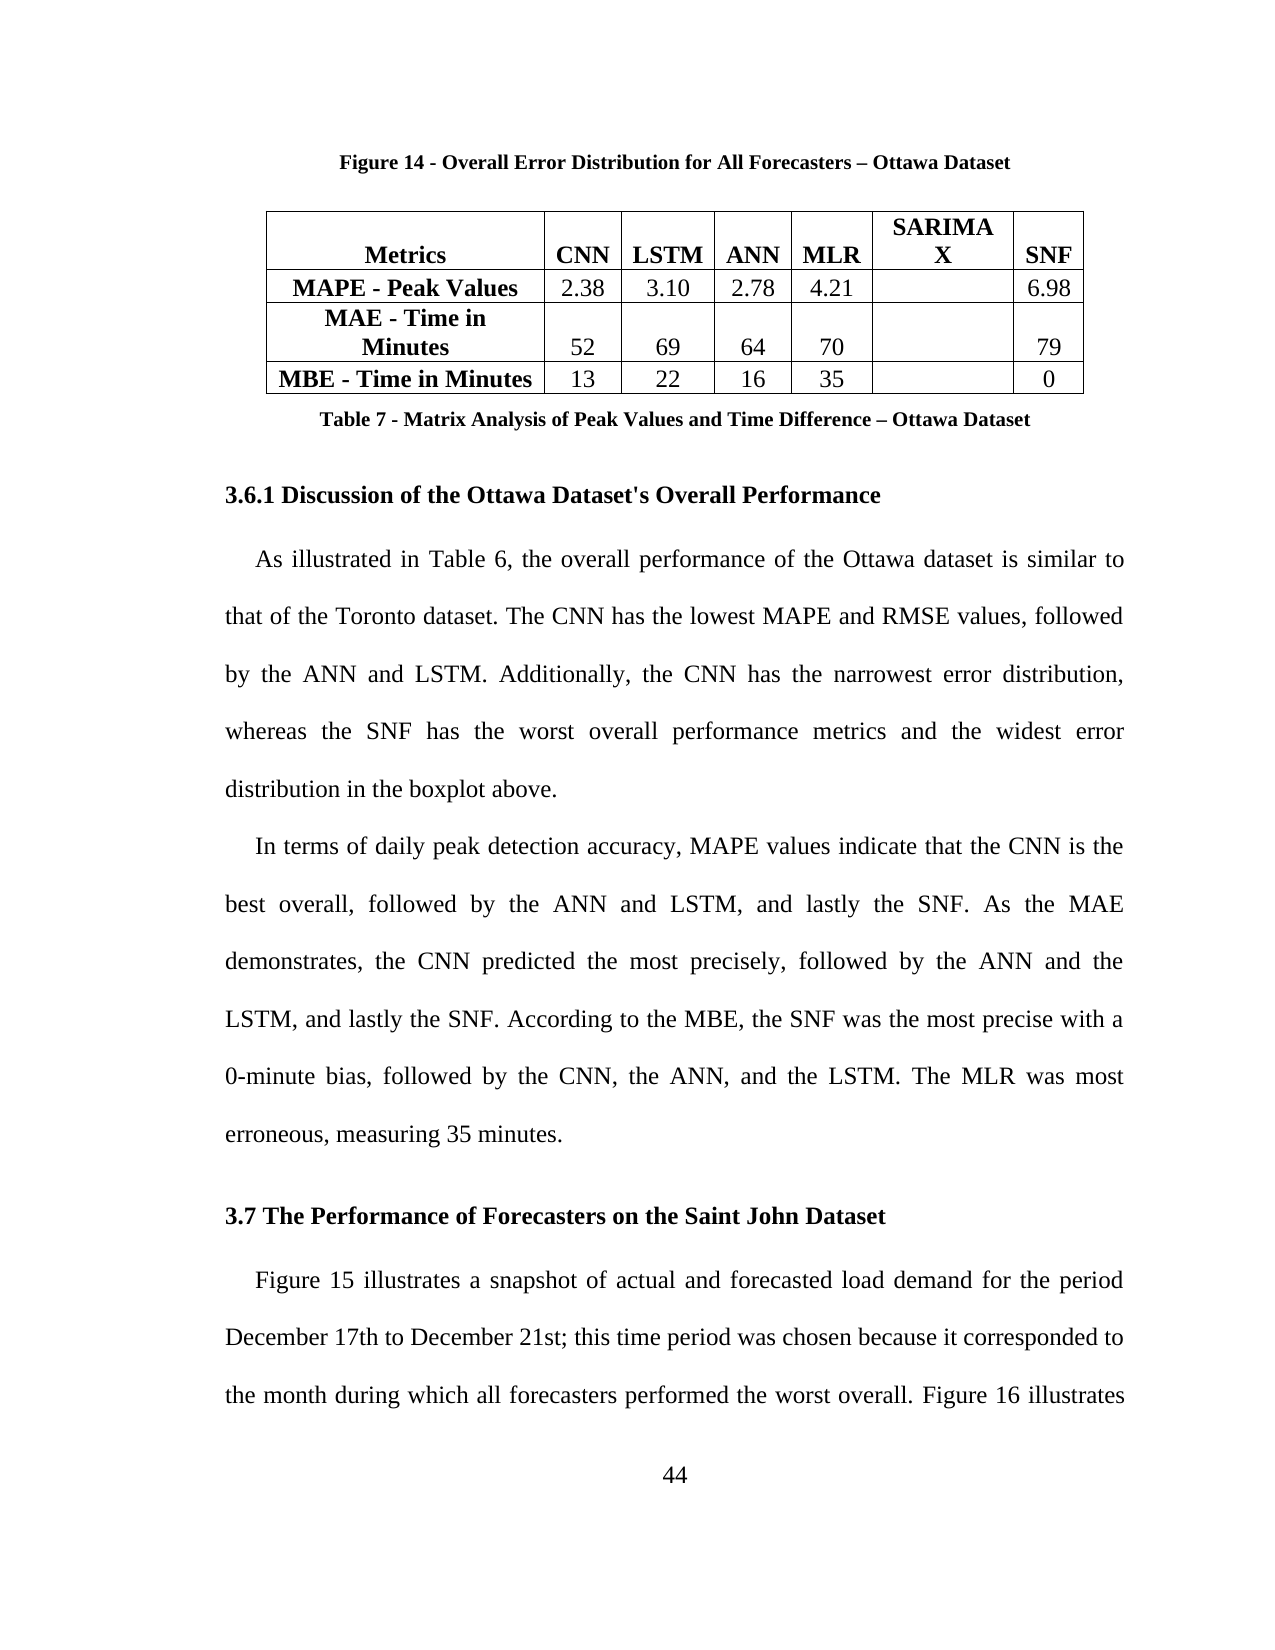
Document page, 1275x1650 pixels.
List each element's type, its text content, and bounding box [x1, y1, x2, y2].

table_cell 2.38 [545, 270, 621, 302]
text In terms of daily peak detection accuracy, MAPE values indicate that the CNN is the best overall, followed by the ANN and LSTM, and lastly the SNF. As the MAE demonstrates, the CNN predicted the most precisely, followed by the ANN and the LSTM, and lastly the SNF. According to the MBE, the SNF was the most precise with a 0-minute bias, followed by the CNN, the ANN, and the LSTM. The MLR was most erroneous, measuring 35 minutes. [225, 831, 1125, 1147]
subtitle 3.7 The Performance of Forecasters on the Saint John Dataset [225, 1201, 1125, 1230]
table_header SNF [1014, 212, 1083, 269]
table_cell 70 [792, 303, 872, 361]
subtitle 3.6.1 Discussion of the Ottawa Dataset's Overall Performance [225, 480, 1125, 509]
table_cell 3.10 [622, 270, 714, 302]
table_cell MBE - Time in Minutes [267, 362, 544, 393]
table_header CNN [545, 212, 621, 269]
table_cell 0 [1014, 362, 1083, 393]
table_cell 2.78 [715, 270, 791, 302]
table_cell [873, 303, 1013, 361]
table_cell 6.98 [1014, 270, 1083, 302]
table_cell 64 [715, 303, 791, 361]
table_cell 4.21 [792, 270, 872, 302]
table_cell 35 [792, 362, 872, 393]
text Table 7 - Matrix Analysis of Peak Values and Time Difference – Ottawa Dataset [225, 407, 1125, 431]
table_cell 13 [545, 362, 621, 393]
table_cell MAPE - Peak Values [267, 270, 544, 302]
table_header MLR [792, 212, 872, 269]
table_cell 16 [715, 362, 791, 393]
table_cell 69 [622, 303, 714, 361]
text As illustrated in Table 6, the overall performance of the Ottawa dataset is similar to that of the Toronto dataset. The CNN has the lowest MAPE and RMSE values, followed by the ANN and LSTM. Additionally, the CNN has the narrowest error distribution, whereas the SNF has the worst overall performance metrics and the widest error distribution in the boxplot above. [225, 544, 1125, 802]
table_cell [873, 270, 1013, 302]
table_header ANN [715, 212, 791, 269]
table_cell 79 [1014, 303, 1083, 361]
table_cell MAE - Time in Minutes [267, 303, 544, 361]
table_cell 22 [622, 362, 714, 393]
table_header LSTM [622, 212, 714, 269]
table_cell 52 [545, 303, 621, 361]
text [225, 1265, 1125, 1409]
text Figure 14 - Overall Error Distribution for All Forecasters – Ottawa Dataset [225, 150, 1125, 174]
table_header SARIMAX [873, 212, 1013, 269]
table_cell [873, 362, 1013, 393]
table_header Metrics [267, 212, 544, 269]
